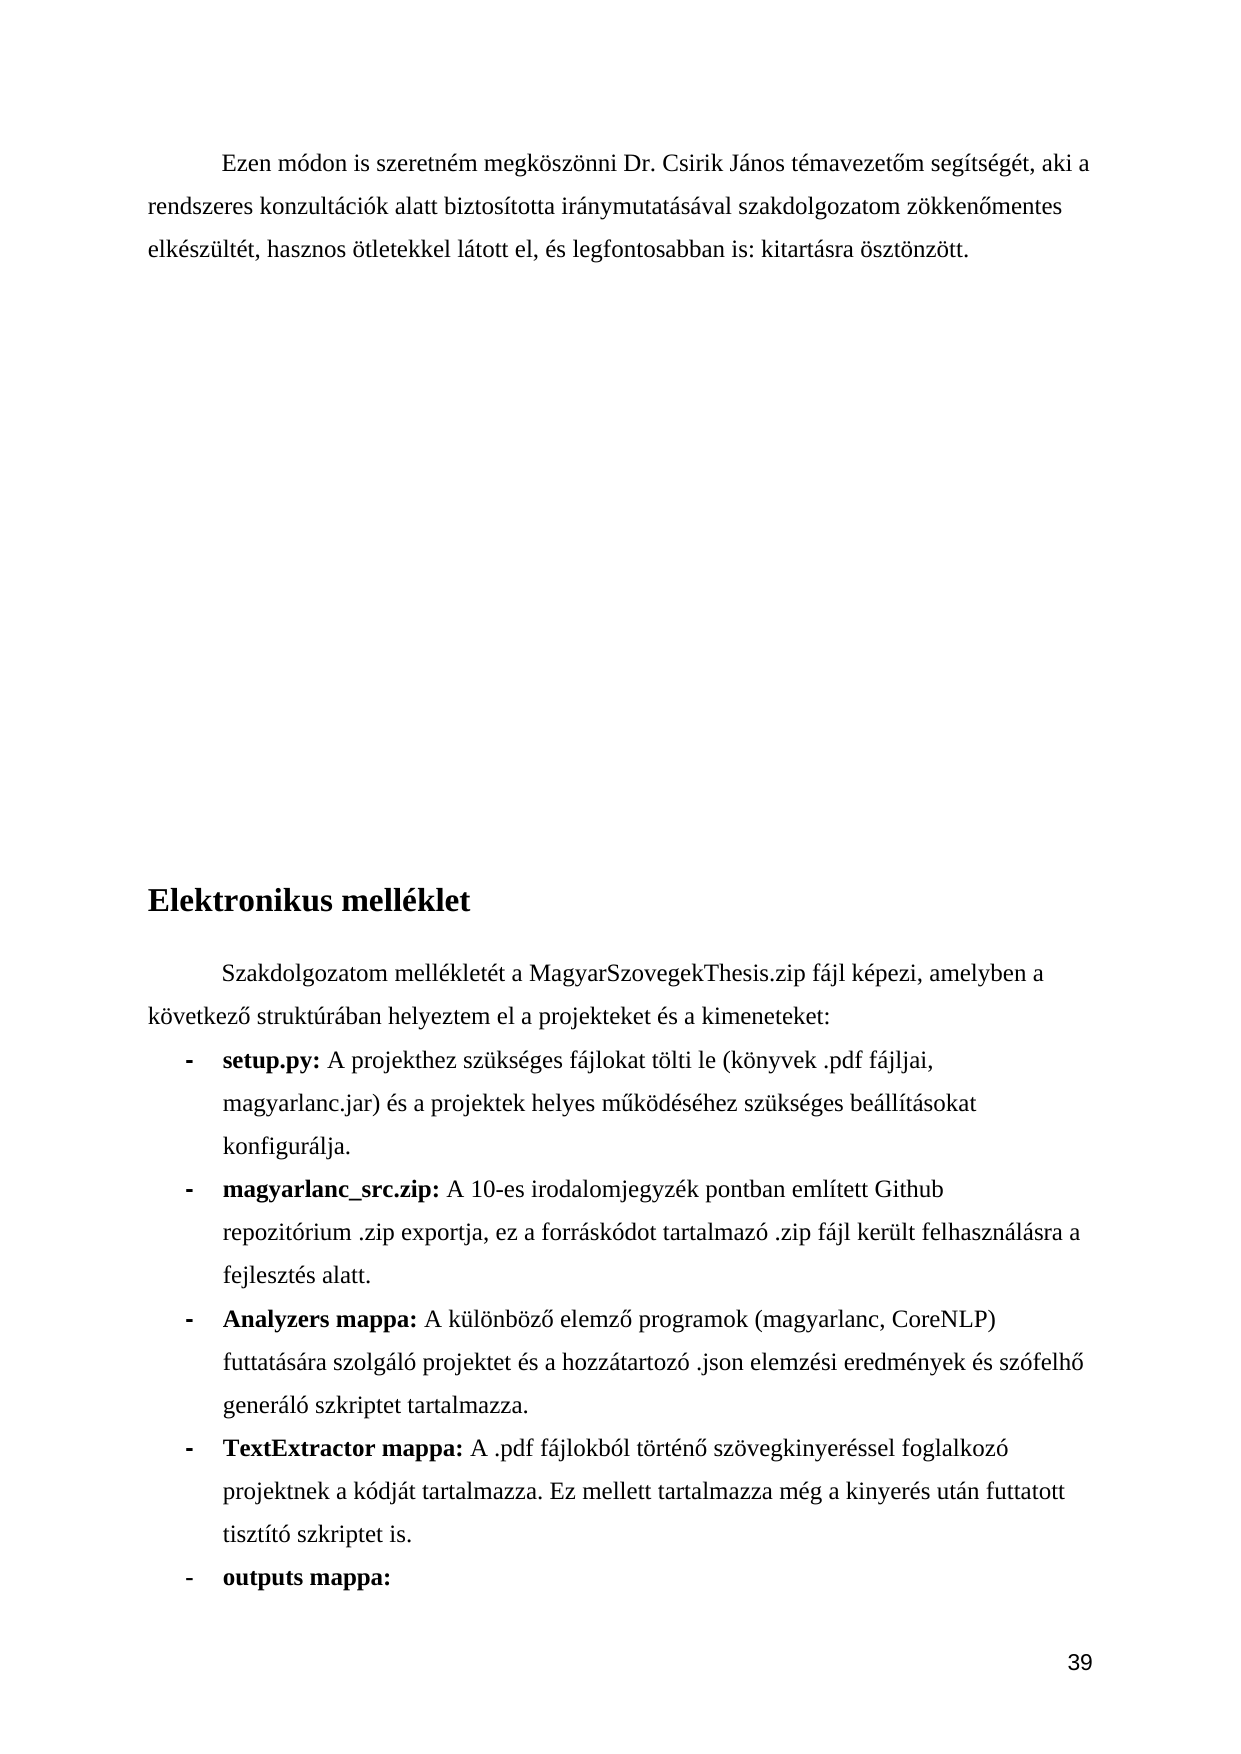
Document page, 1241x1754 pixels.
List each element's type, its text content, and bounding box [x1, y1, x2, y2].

text Szakdolgozatom mellékletét a MagyarSzovegekThesis.zip fájl képezi, amelyben a következő struktúrában helyeztem el a projekteket és a kimeneteket: [148, 958, 1093, 1030]
list outputs mappa: [185, 1562, 1093, 1591]
list TextExtractor mappa: A .pdf fájlokból történő szövegkinyeréssel foglalkozó projektnek a kódját tartalmazza. Ez mellett tartalmazza még a kinyerés után futtatott tisztító szkriptet is. [185, 1433, 1093, 1548]
list Analyzers mappa: A különböző elemző programok (magyarlanc, CoreNLP) futtatására szolgáló projektet és a hozzátartozó .json elemzési eredmények és szófelhő generáló szkriptet tartalmazza. [185, 1303, 1093, 1419]
text Ezen módon is szeretném megköszönni Dr. Csirik János témavezetőm segítségét, aki a rendszeres konzultációk alatt biztosította iránymutatásával szakdolgozatom zökkenőmentes elkészültét, hasznos ötletekkel látott el, és legfontosabban is: kitartásra ösztönzött. [148, 148, 1093, 263]
subtitle Elektronikus melléklet [148, 880, 1093, 918]
list magyarlanc_src.zip: A 10-es irodalomjegyzék pontban említett Github repozitórium .zip exportja, ez a forráskódot tartalmazó .zip fájl került felhasználásra a fejlesztés alatt. [185, 1174, 1093, 1289]
list setup.py: A projekthez szükséges fájlokat tölti le (könyvek .pdf fájljai, magyarlanc.jar) és a projektek helyes működéséhez szükséges beállításokat konfigurálja. [185, 1044, 1093, 1160]
